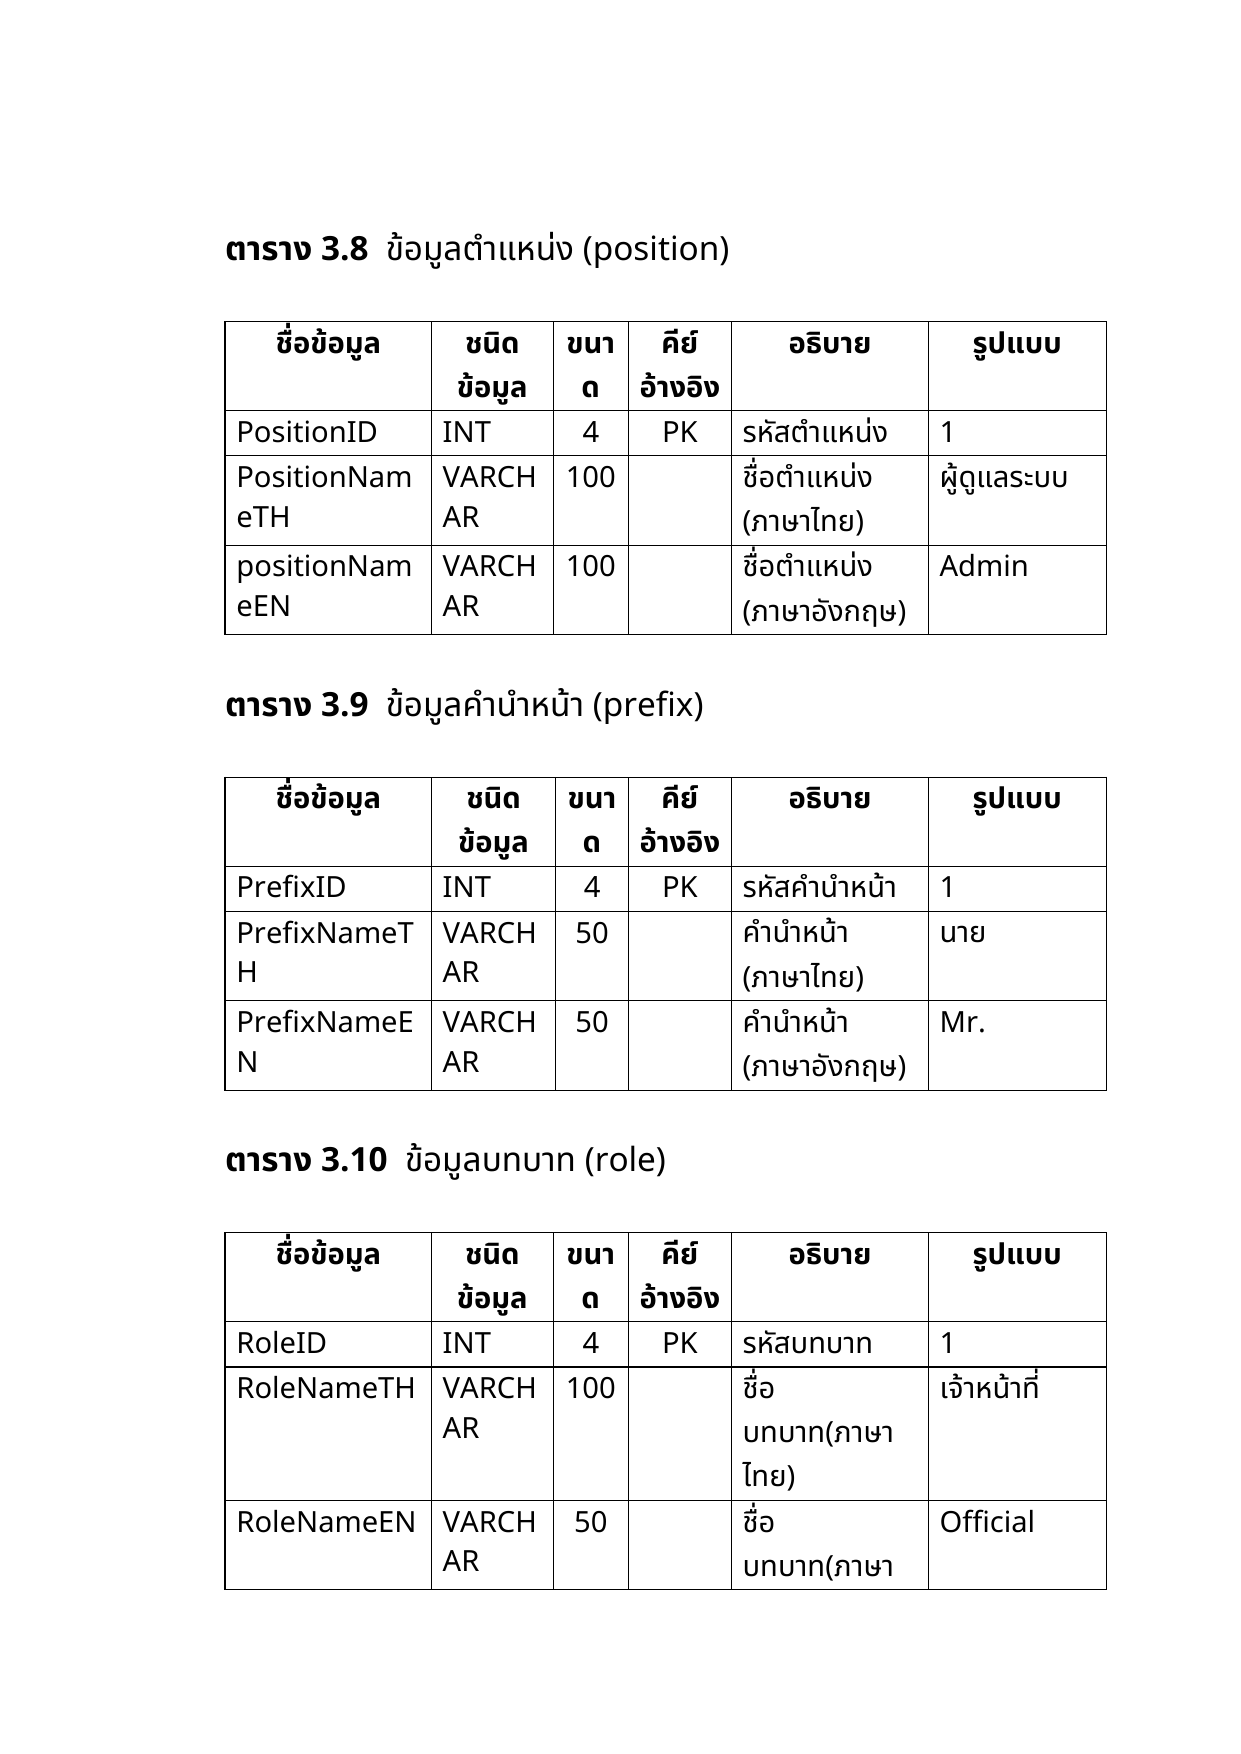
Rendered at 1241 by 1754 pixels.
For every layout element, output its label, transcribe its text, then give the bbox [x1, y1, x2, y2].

table_cell VARCHAR [432, 1368, 553, 1500]
table_cell [629, 546, 731, 634]
table_header ชื่อข้อมูล [226, 322, 431, 410]
table_header รูปแบบ [929, 1233, 1106, 1321]
table_cell VARCHAR [432, 1001, 555, 1089]
table_cell คำนำหน้า (ภาษาอังกฤษ) [732, 1001, 928, 1089]
table_cell Mr. [929, 1001, 1106, 1089]
table_cell VARCHAR [432, 912, 555, 1000]
table_header คีย์อ้างอิง [629, 778, 731, 866]
table_cell ชื่อบทบาท(ภาษาไทย) [732, 1368, 928, 1500]
table_cell 50 [554, 1501, 628, 1589]
table_cell คำนำหน้า (ภาษาไทย) [732, 912, 928, 1000]
table_header คีย์อ้างอิง [629, 1233, 731, 1321]
table_cell 50 [556, 1001, 628, 1089]
table_header คีย์อ้างอิง [629, 322, 731, 410]
text ตาราง 3.10 ข้อมูลบทบาท (role) [225, 1136, 1090, 1187]
table_cell [629, 456, 731, 545]
table_header ขนาด [556, 778, 628, 866]
table_cell [629, 912, 731, 1000]
table_header ชนิดข้อมูล [432, 322, 553, 410]
table_cell PK [629, 411, 731, 455]
table_cell 1 [929, 411, 1106, 455]
table_cell PrefixNameTH [226, 912, 431, 1000]
table_cell PositionID [226, 411, 431, 455]
table_cell PK [629, 1322, 731, 1366]
table_cell ชื่อตำแหน่ง (ภาษาอังกฤษ) [732, 546, 928, 634]
table_header ชื่อข้อมูล [226, 1233, 431, 1321]
table_cell ชื่อตำแหน่ง (ภาษาไทย) [732, 456, 928, 545]
table_cell [629, 1501, 731, 1589]
table_cell รหัสคำนำหน้า [732, 867, 928, 911]
table_cell VARCHAR [432, 1501, 553, 1589]
table_header อธิบาย [732, 1233, 928, 1321]
table_cell RoleNameTH [226, 1368, 431, 1500]
table_cell PK [629, 867, 731, 911]
table_cell รหัสบทบาท [732, 1322, 928, 1366]
table_header อธิบาย [732, 322, 928, 410]
table_cell [629, 1368, 731, 1500]
table_cell PositionNameTH [226, 456, 431, 545]
table_header รูปแบบ [929, 778, 1106, 866]
table_cell 4 [554, 411, 628, 455]
table_cell 4 [554, 1322, 628, 1366]
table_header ชนิดข้อมูล [432, 1233, 553, 1321]
table_cell positionNameEN [226, 546, 431, 634]
table_cell INT [432, 1322, 553, 1366]
table_cell VARCHAR [432, 456, 553, 545]
table_header ชื่อข้อมูล [226, 778, 431, 866]
table_cell INT [432, 867, 555, 911]
table_cell VARCHAR [432, 546, 553, 634]
table_cell INT [432, 411, 553, 455]
table_cell เจ้าหน้าที่ [929, 1368, 1106, 1500]
text ตาราง 3.8 ข้อมูลตำแหน่ง (position) [225, 225, 1090, 276]
table_cell 100 [554, 546, 628, 634]
table_cell 1 [929, 867, 1106, 911]
table_cell รหัสตำแหน่ง [732, 411, 928, 455]
table_cell 100 [554, 456, 628, 545]
table_cell 4 [556, 867, 628, 911]
table_cell 1 [929, 1322, 1106, 1366]
table_header รูปแบบ [929, 322, 1106, 410]
table_cell PrefixNameEN [226, 1001, 431, 1089]
table_cell 50 [556, 912, 628, 1000]
table_cell RoleNameEN [226, 1501, 431, 1589]
table_cell PrefixID [226, 867, 431, 911]
table_cell [629, 1001, 731, 1089]
table_cell นาย [929, 912, 1106, 1000]
table_cell ผู้ดูแลระบบ [929, 456, 1106, 545]
text ตาราง 3.9 ข้อมูลคำนำหน้า (prefix) [225, 681, 1090, 731]
table_header ขนาด [554, 1233, 628, 1321]
table_cell 100 [554, 1368, 628, 1500]
table_header ชนิดข้อมูล [432, 778, 555, 866]
table_cell RoleID [226, 1322, 431, 1366]
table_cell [732, 1501, 928, 1589]
table_cell Official [929, 1501, 1106, 1589]
table_header อธิบาย [732, 778, 928, 866]
table_header ขนาด [554, 322, 628, 410]
table_cell Admin [929, 546, 1106, 634]
